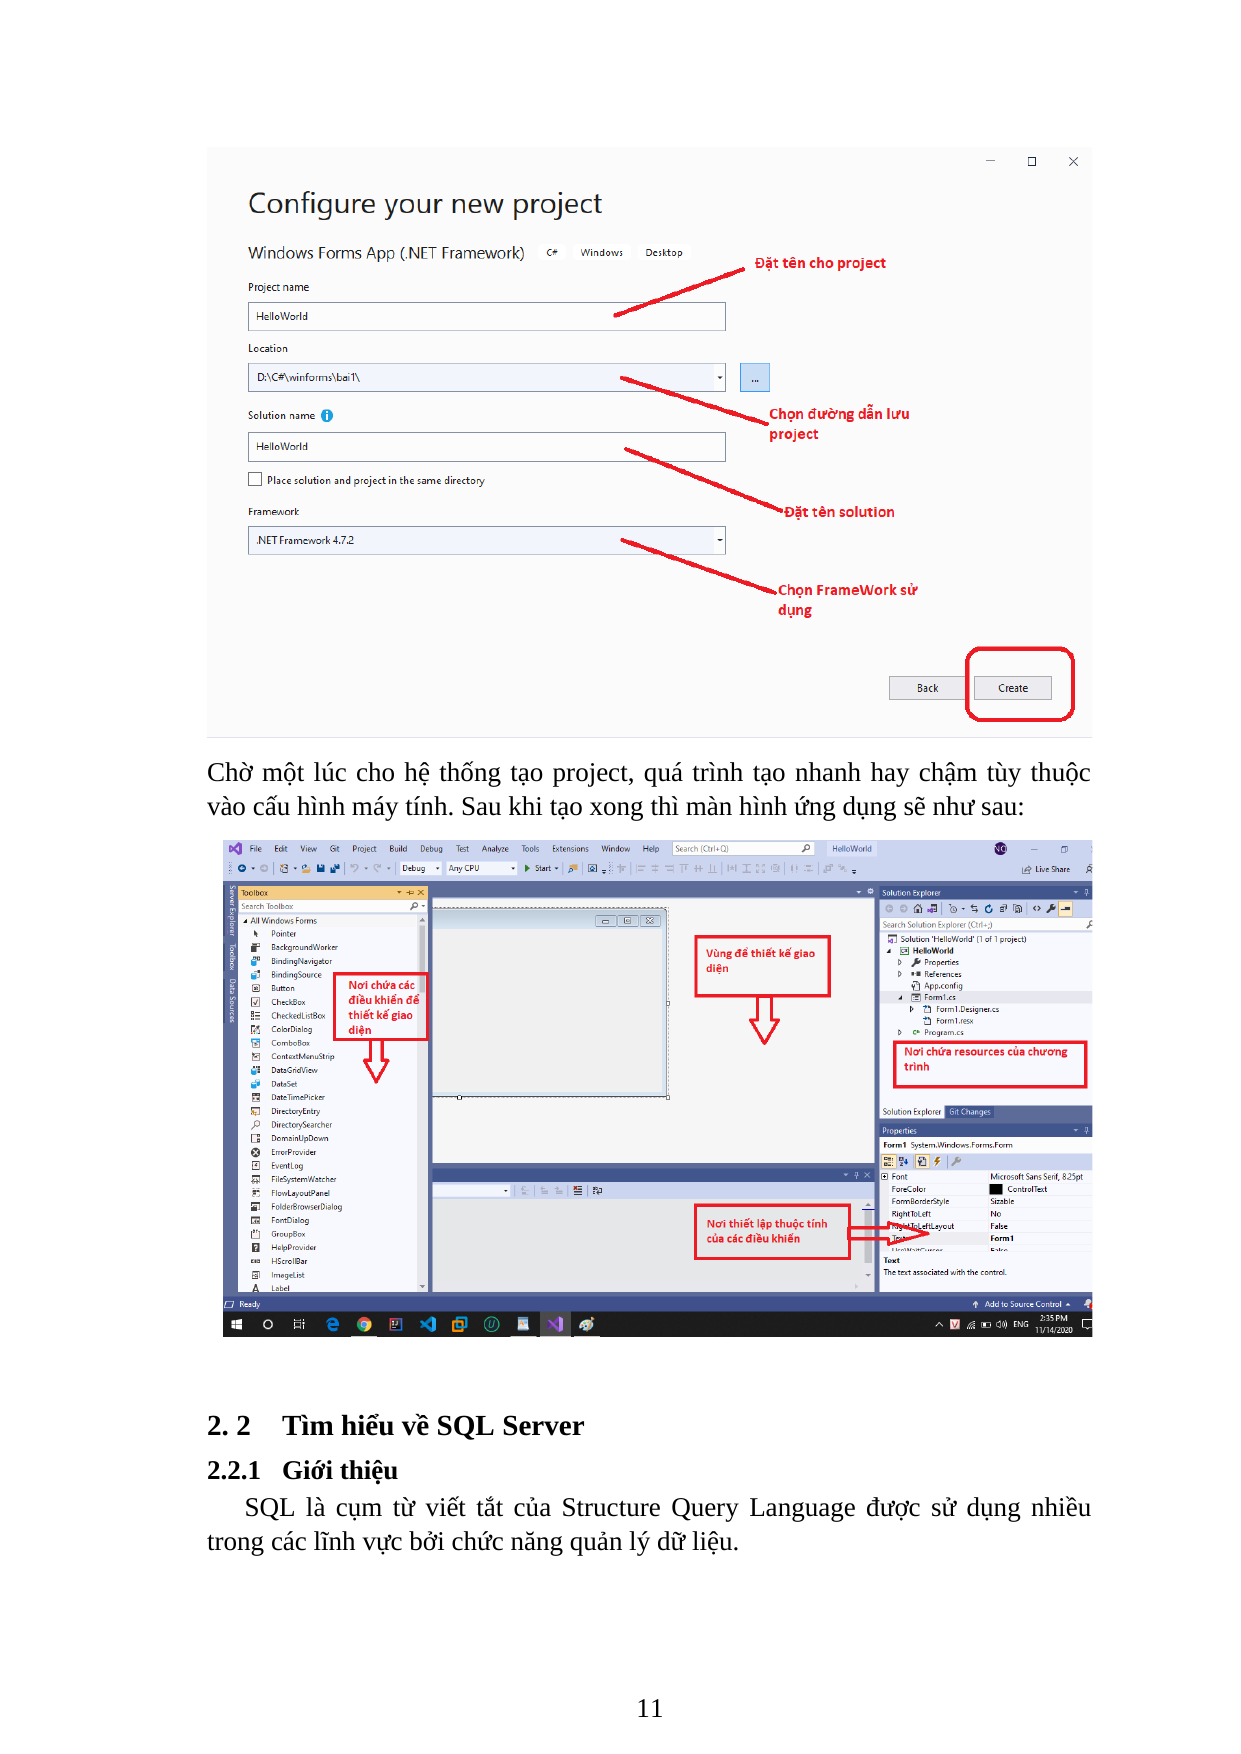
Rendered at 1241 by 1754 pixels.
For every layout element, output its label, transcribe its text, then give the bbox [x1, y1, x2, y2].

text SQL là cụm từ viết tắt của Structure Query Language được sử dụng nhiều trong các lĩnh vực bởi chức năng quản lý dữ liệu. [207, 1492, 1092, 1556]
picture [206, 147, 1093, 738]
list Tìm hiểu về SQL Server [207, 1408, 1092, 1441]
list Giới thiệu [207, 1454, 1092, 1485]
picture [206, 840, 1093, 1339]
text Chờ một lúc cho hệ thống tạo project, quá trình tạo nhanh hay chậm tùy thuộc vào cấu hình máy tính. Sau khi tạo xong thì màn hình ứng dụng sẽ như sau: [207, 756, 1092, 821]
